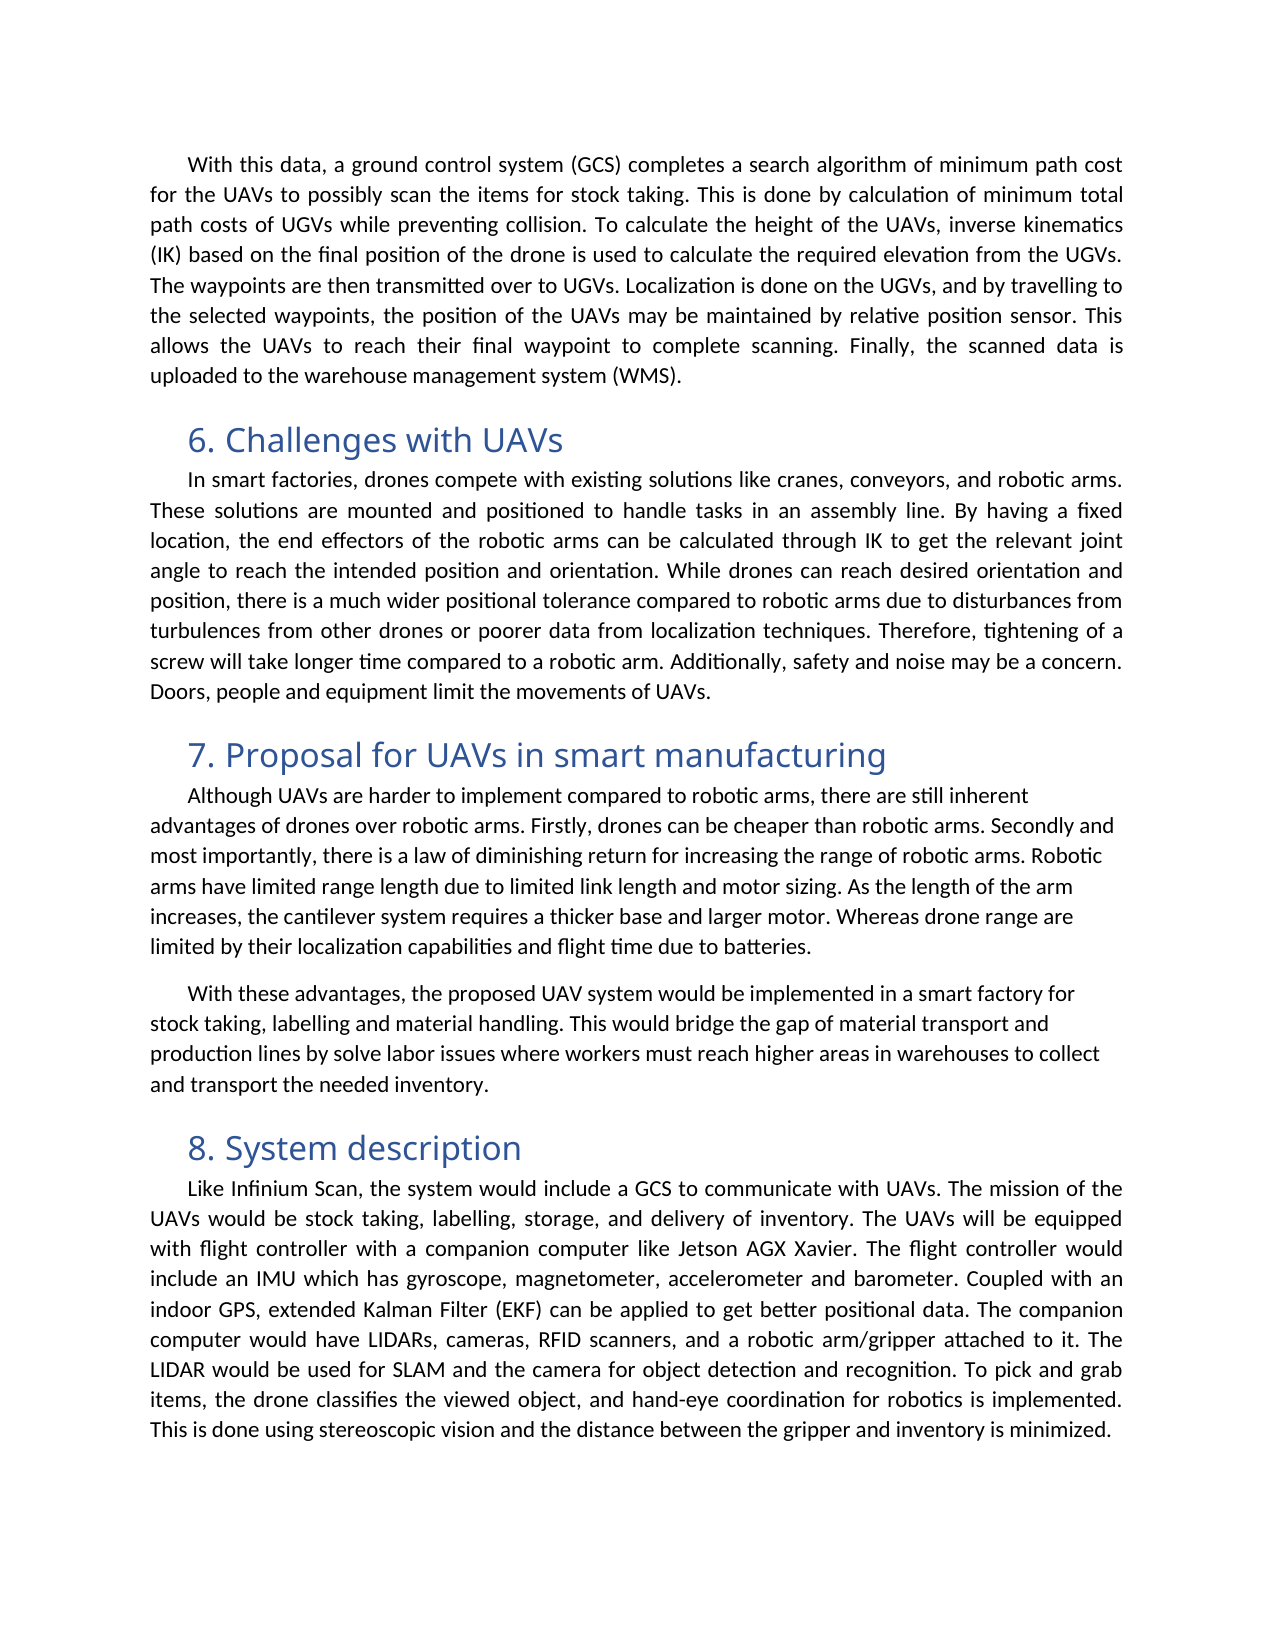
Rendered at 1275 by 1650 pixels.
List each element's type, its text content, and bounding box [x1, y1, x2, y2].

text Although UAVs are harder to implement compared to robotic arms, there are still inherent advantages of drones over robotic arms. Firstly, drones can be cheaper than robotic arms. Secondly and most importantly, there is a law of diminishing return for increasing the range of robotic arms. Robotic arms have limited range length due to limited link length and motor sizing. As the length of the arm increases, the cantilever system requires a thicker base and larger motor. Whereas drone range are limited by their localization capabilities and flight time due to batteries. [150, 781, 1125, 960]
text Like Infinium Scan, the system would include a GCS to communicate with UAVs. The mission of the UAVs would be stock taking, labelling, storage, and delivery of inventory. The UAVs will be equipped with flight controller with a companion computer like Jetson AGX Xavier. The flight controller would include an IMU which has gyroscope, magnetometer, accelerometer and barometer. Coupled with an indoor GPS, extended Kalman Filter (EKF) can be applied to get better positional data. The companion computer would have LIDARs, cameras, RFID scanners, and a robotic arm/gripper attached to it. The LIDAR would be used for SLAM and the camera for object detection and recognition. To pick and grab items, the drone classifies the viewed object, and hand-eye coordination for robotics is implemented. This is done using stereoscopic vision and the distance between the gripper and inventory is minimized. [150, 1174, 1125, 1444]
subtitle Challenges with UAVs [187, 417, 1125, 462]
text With these advantages, the proposed UAV system would be implemented in a smart factory for stock taking, labelling and material handling. This would bridge the gap of material transport and production lines by solve labor issues where workers must reach higher areas in warehouses to collect and transport the needed inventory. [150, 979, 1125, 1098]
text With this data, a ground control system (GCS) completes a search algorithm of minimum path cost for the UAVs to possibly scan the items for stock taking. This is done by calculation of minimum total path costs of UGVs while preventing collision. To calculate the height of the UAVs, inverse kinematics (IK) based on the final position of the drone is used to calculate the required elevation from the UGVs. The waypoints are then transmitted over to UGVs. Localization is done on the UGVs, and by travelling to the selected waypoints, the position of the UAVs may be maintained by relative position sensor. This allows the UAVs to reach their final waypoint to complete scanning. Finally, the scanned data is uploaded to the warehouse management system (WMS). [150, 150, 1125, 389]
subtitle System description [187, 1125, 1125, 1170]
subtitle Proposal for UAVs in smart manufacturing [187, 732, 1125, 778]
text In smart factories, drones compete with existing solutions like cranes, conveyors, and robotic arms. These solutions are mounted and positioned to handle tasks in an assembly line. By having a fixed location, the end effectors of the robotic arms can be calculated through IK to get the relevant joint angle to reach the intended position and orientation. While drones can reach desired orientation and position, there is a much wider positional tolerance compared to robotic arms due to disturbances from turbulences from other drones or poorer data from localization techniques. Therefore, tightening of a screw will take longer time compared to a robotic arm. Additionally, safety and noise may be a concern. Doors, people and equipment limit the movements of UAVs. [150, 466, 1125, 705]
